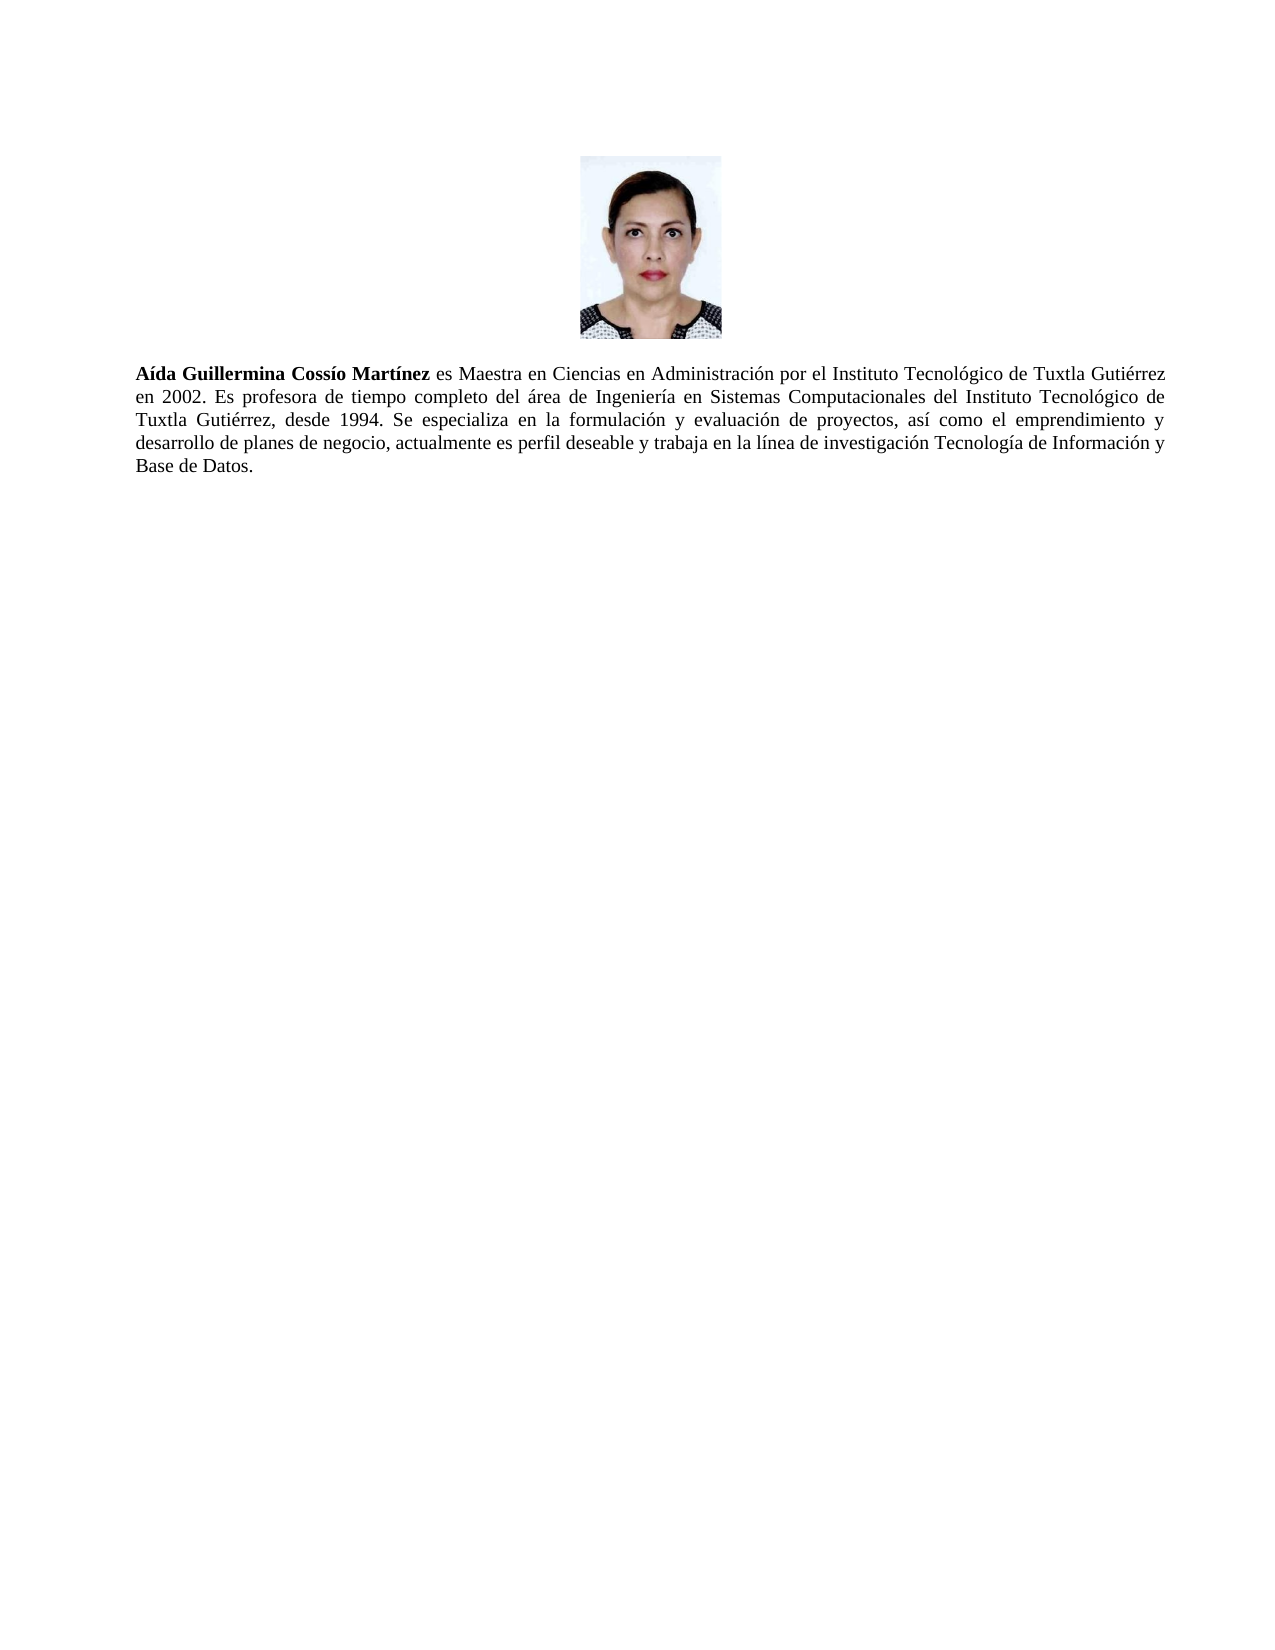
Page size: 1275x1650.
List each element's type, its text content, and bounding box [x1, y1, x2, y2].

picture [580, 156, 722, 339]
text Aída Guillermina Cossío Martínez es Maestra en Ciencias en Administración por el Instituto Tecnológico de Tuxtla Gutiérrez en 2002. Es profesora de tiempo completo del área de Ingeniería en Sistemas Computacionales del Instituto Tecnológico de Tuxtla Gutiérrez, desde 1994. Se especializa en la formulación y evaluación de proyectos, así como el emprendimiento y desarrollo de planes de negocio, actualmente es perfil deseable y trabaja en la línea de investigación Tecnología de Información y Base de Datos. [135, 362, 1167, 476]
